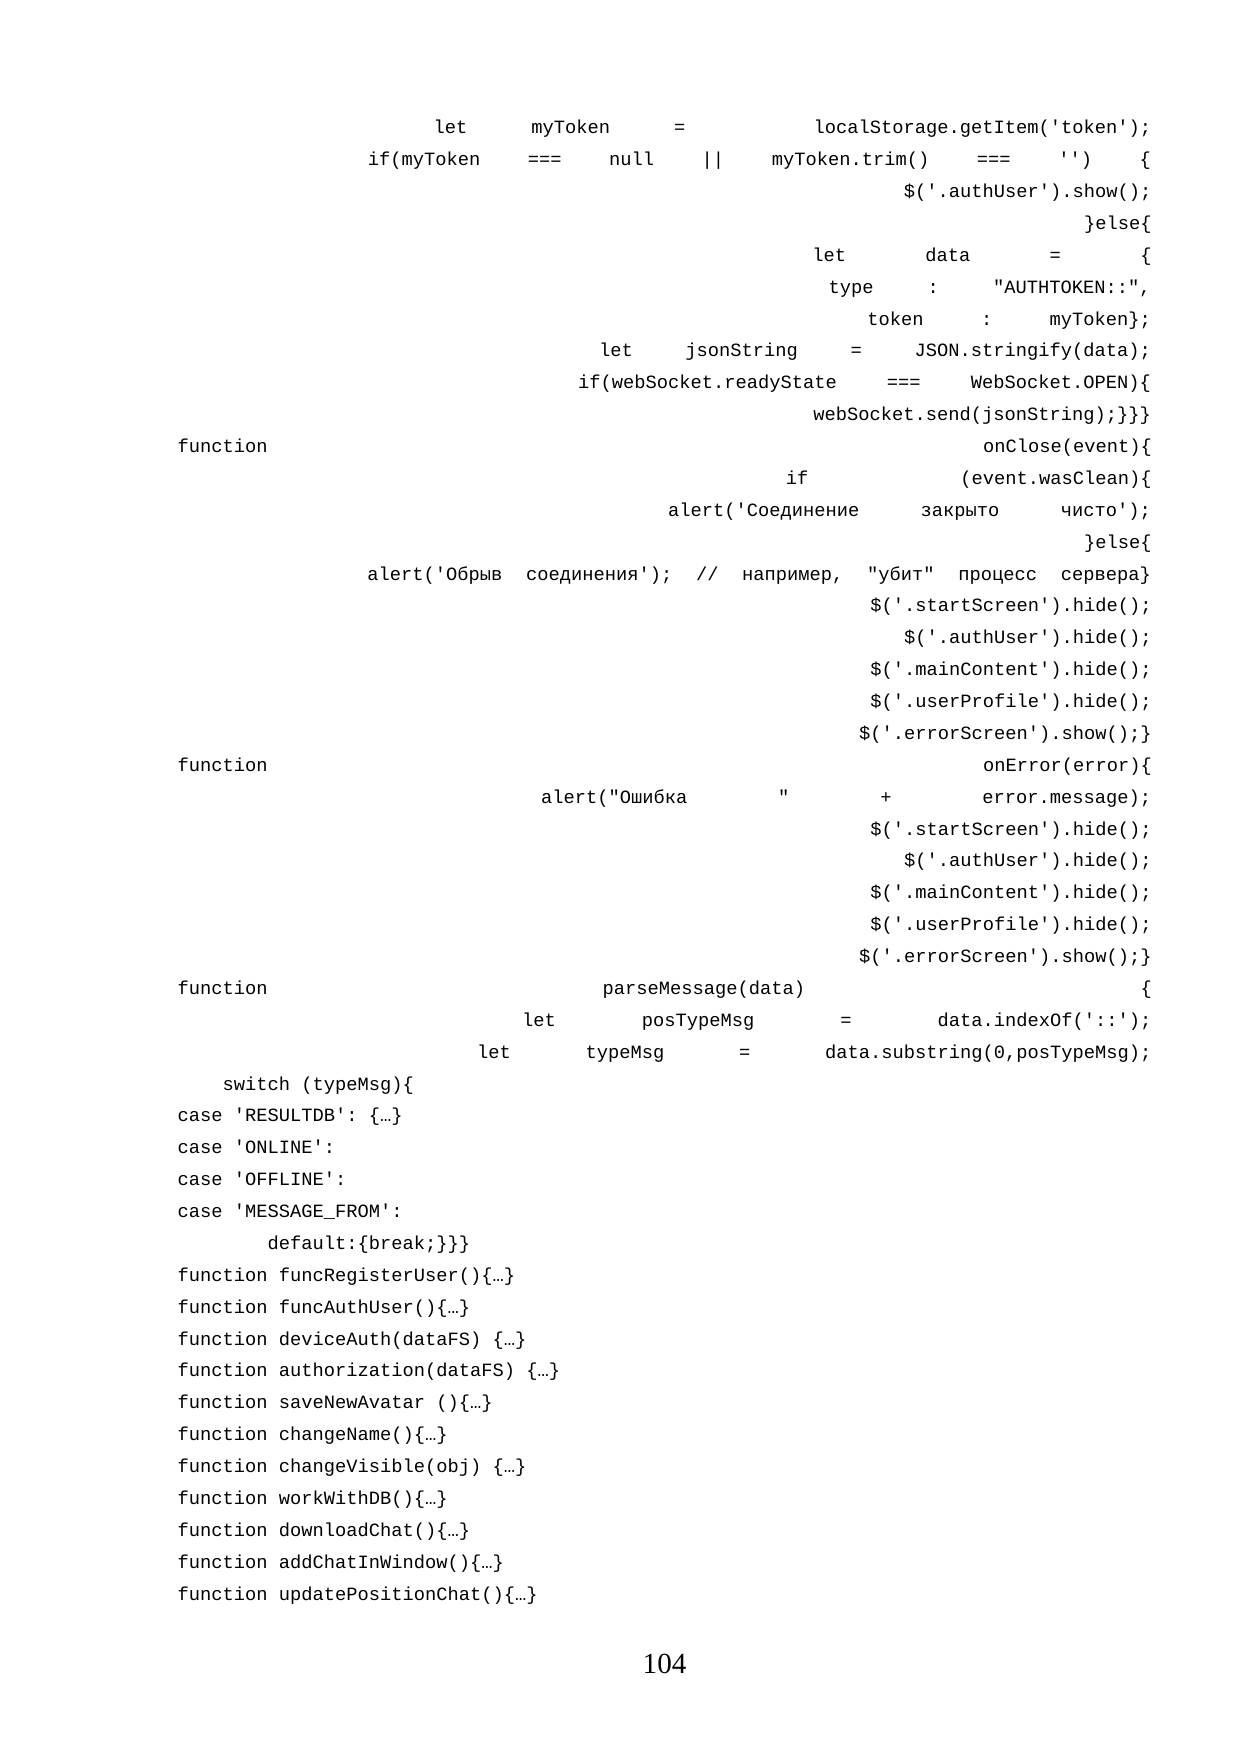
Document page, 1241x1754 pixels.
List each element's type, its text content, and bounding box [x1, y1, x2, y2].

text case 'RESULTDB': {…} [177, 1106, 1152, 1127]
text function downloadChat(){…} [177, 1521, 1152, 1542]
text function funcAuthUser(){…} [177, 1297, 1152, 1319]
text function workWithDB(){…} [177, 1489, 1152, 1510]
text default:{break;}}} [177, 1234, 1152, 1255]
text function updatePositionChat(){…} [177, 1584, 1152, 1606]
text function changeName(){…} [177, 1425, 1152, 1446]
text function funcRegisterUser(){…} [177, 1266, 1152, 1287]
text function deviceAuth(dataFS) {…} [177, 1329, 1152, 1351]
text function authorization(dataFS) {…} [177, 1361, 1152, 1382]
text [177, 118, 1152, 1096]
text function addChatInWindow(){…} [177, 1552, 1152, 1574]
text function saveNewAvatar (){…} [177, 1393, 1152, 1414]
text function changeVisible(obj) {…} [177, 1457, 1152, 1478]
text case 'ONLINE': [177, 1138, 1152, 1159]
text case 'OFFLINE': [177, 1170, 1152, 1191]
text case 'MESSAGE_FROM': [177, 1202, 1152, 1223]
